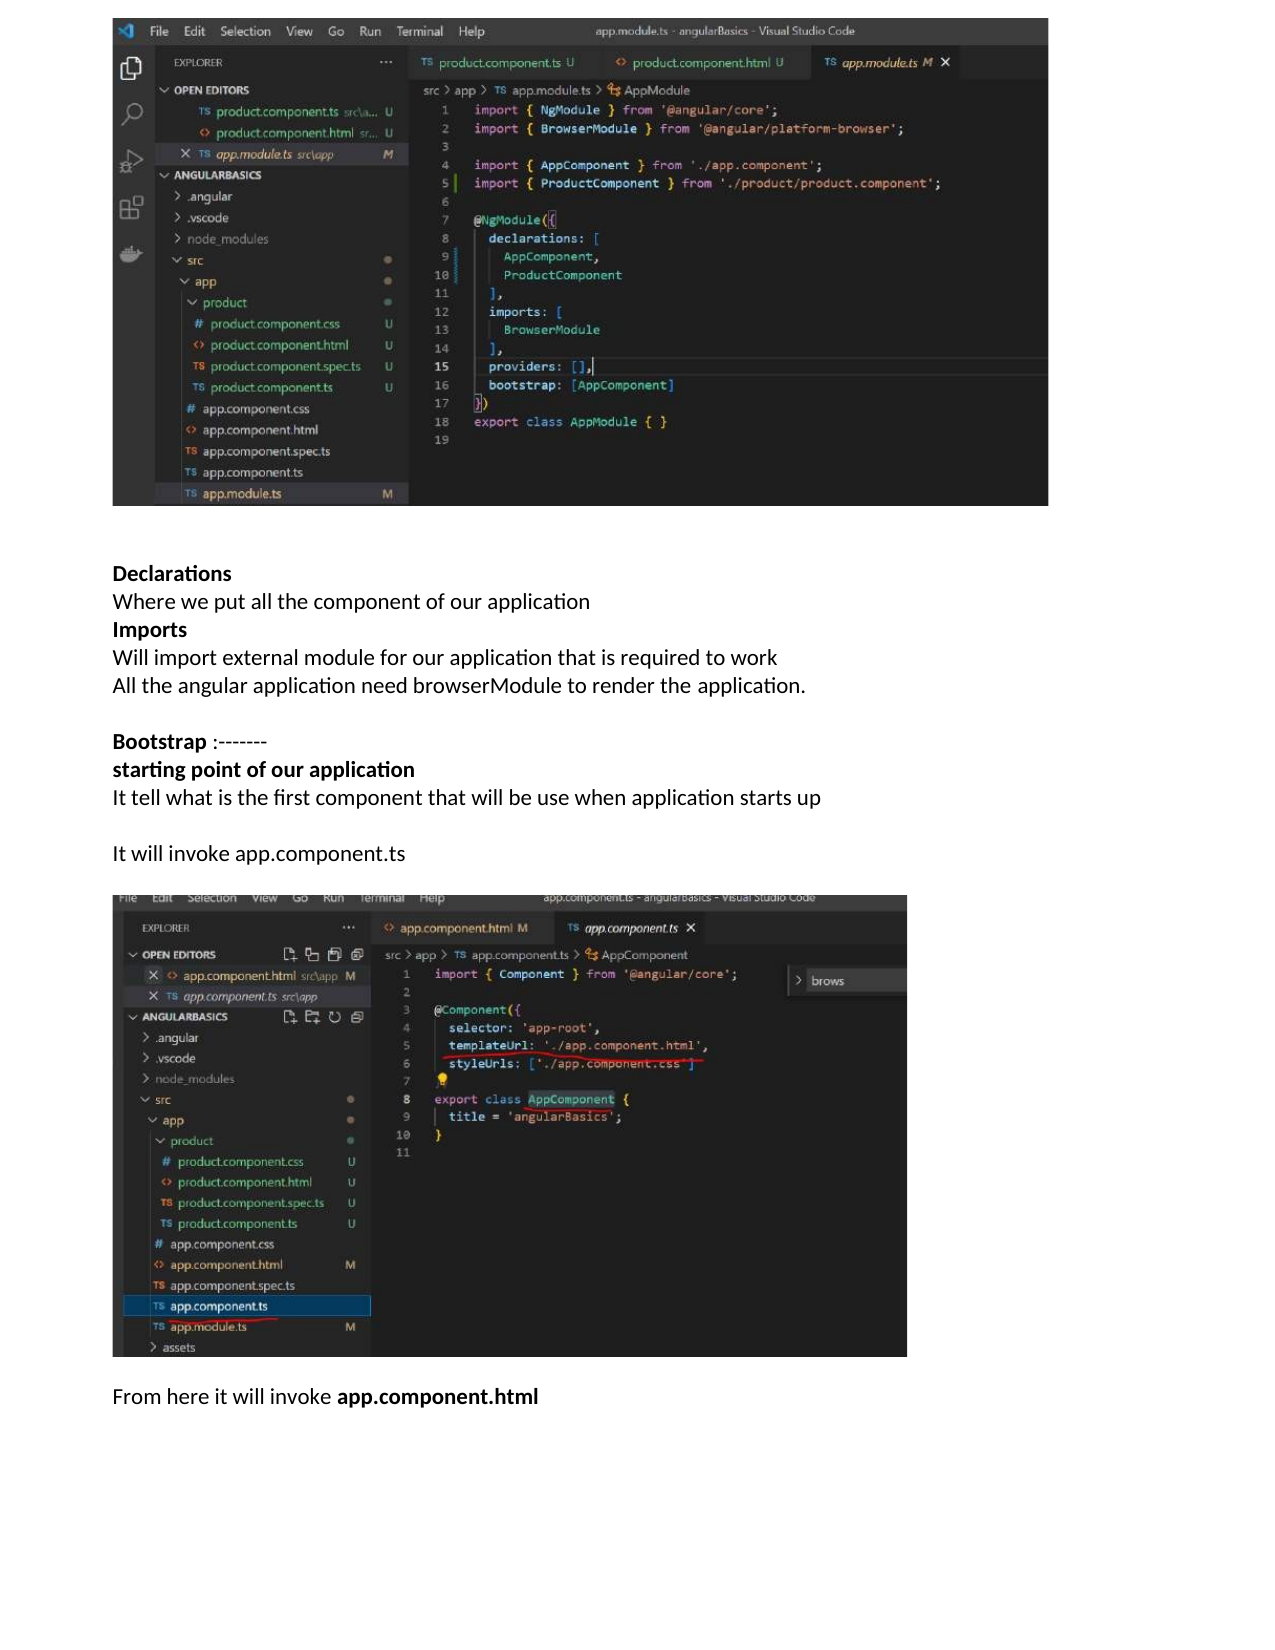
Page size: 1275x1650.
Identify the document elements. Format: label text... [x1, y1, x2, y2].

text It tell what is the first component that will be use when application starts up It will invoke app.component.ts [112, 783, 825, 867]
subtitle Imports [112, 615, 1275, 643]
text Will import external module for our application that is required to work All the angular application need browserModule to render the application. [112, 643, 807, 699]
picture [112, 18, 1049, 506]
picture [112, 895, 908, 1357]
text From here it will invoke app.component.html [112, 1382, 1275, 1410]
text Bootstrap :------- [112, 727, 1275, 755]
subtitle Declarations [112, 559, 1275, 587]
text Where we put all the component of our application [112, 587, 1275, 615]
subtitle starting point of our application [112, 755, 1275, 783]
